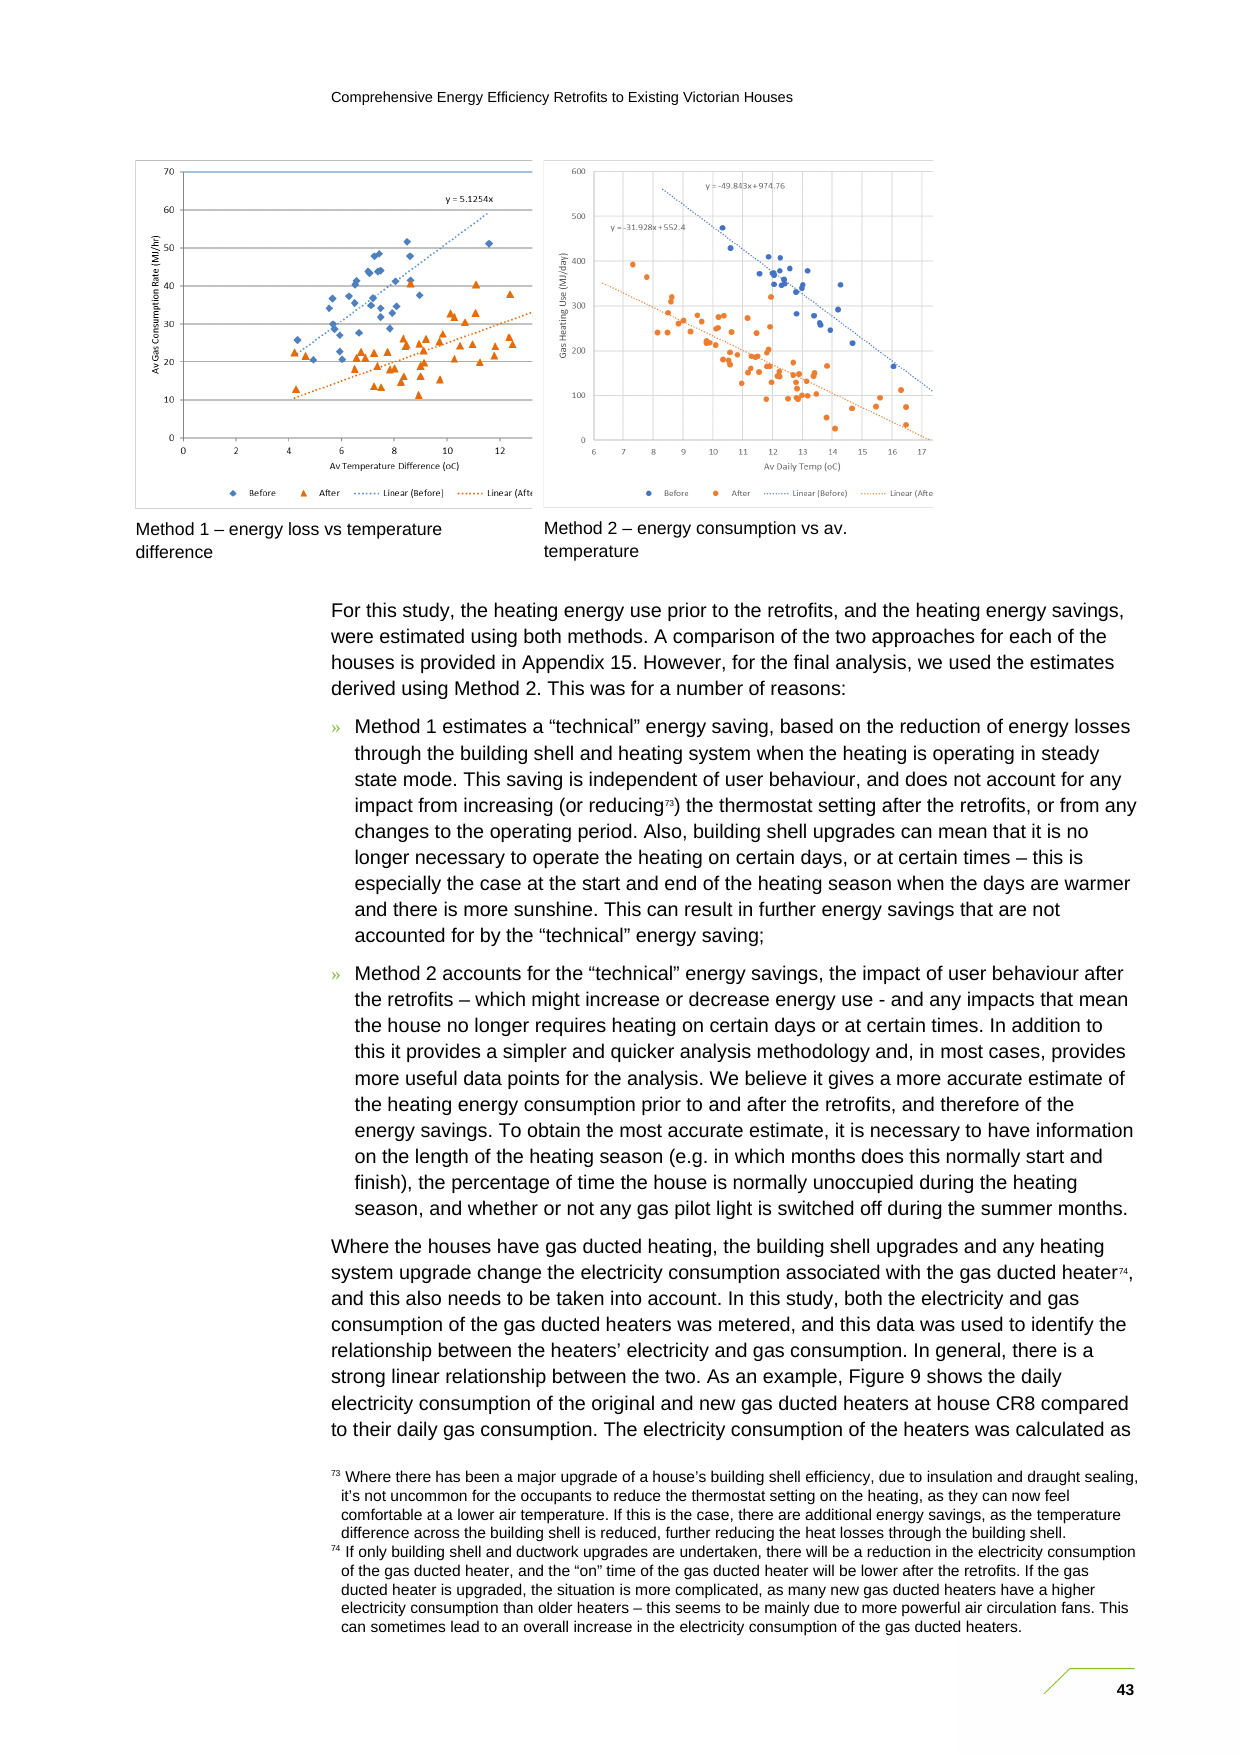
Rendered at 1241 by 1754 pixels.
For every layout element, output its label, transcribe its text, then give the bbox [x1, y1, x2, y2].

list For this study, the heating energy use prior to the retrofits, and the heating energy savings, were estimated using both methods. A comparison of the two approaches for each of the houses is provided in Appendix 15. However, for the final analysis, we used the estimates derived using Method 2. This was for a number of reasons: [331, 595, 1140, 699]
picture [135, 160, 533, 509]
list Method 2 accounts for the “technical” energy savings, the impact of user behaviour after the retrofits – which might increase or decrease energy use - and any impacts that mean the house no longer requires heating on certain days or at certain times. In addition to this it provides a simpler and quicker analysis methodology and, in most cases, provides more useful data points for the analysis. We believe it gives a more accurate estimate of the heating energy consumption prior to and after the retrofits, and therefore of the energy savings. To obtain the most accurate estimate, it is necessary to have information on the length of the heating season (e.g. in which months does this normally start and finish), the percentage of time the house is normally unoccupied during the heating season, and whether or not any gas pilot light is switched off during the summer months. [331, 959, 1140, 1219]
table_header Method 2 – energy consumption vs av. temperature [532, 154, 933, 569]
picture [543, 160, 934, 508]
picture [957, 1601, 1241, 1754]
table_header Method 1 – energy loss vs temperature difference [124, 154, 532, 569]
list Method 1 estimates a “technical” energy saving, based on the reduction of energy losses through the building shell and heating system when the heating is operating in steady state mode. This saving is independent of user behaviour, and does not account for any impact from increasing (or reducing) the thermostat setting after the retrofits, or from any changes to the operating period. Also, building shell upgrades can mean that it is no longer necessary to operate the heating on certain days, or at certain times – this is especially the case at the start and end of the heating season when the days are warmer and there is more sunshine. This can result in further energy savings that are not accounted for by the “technical” energy saving; [331, 712, 1140, 946]
